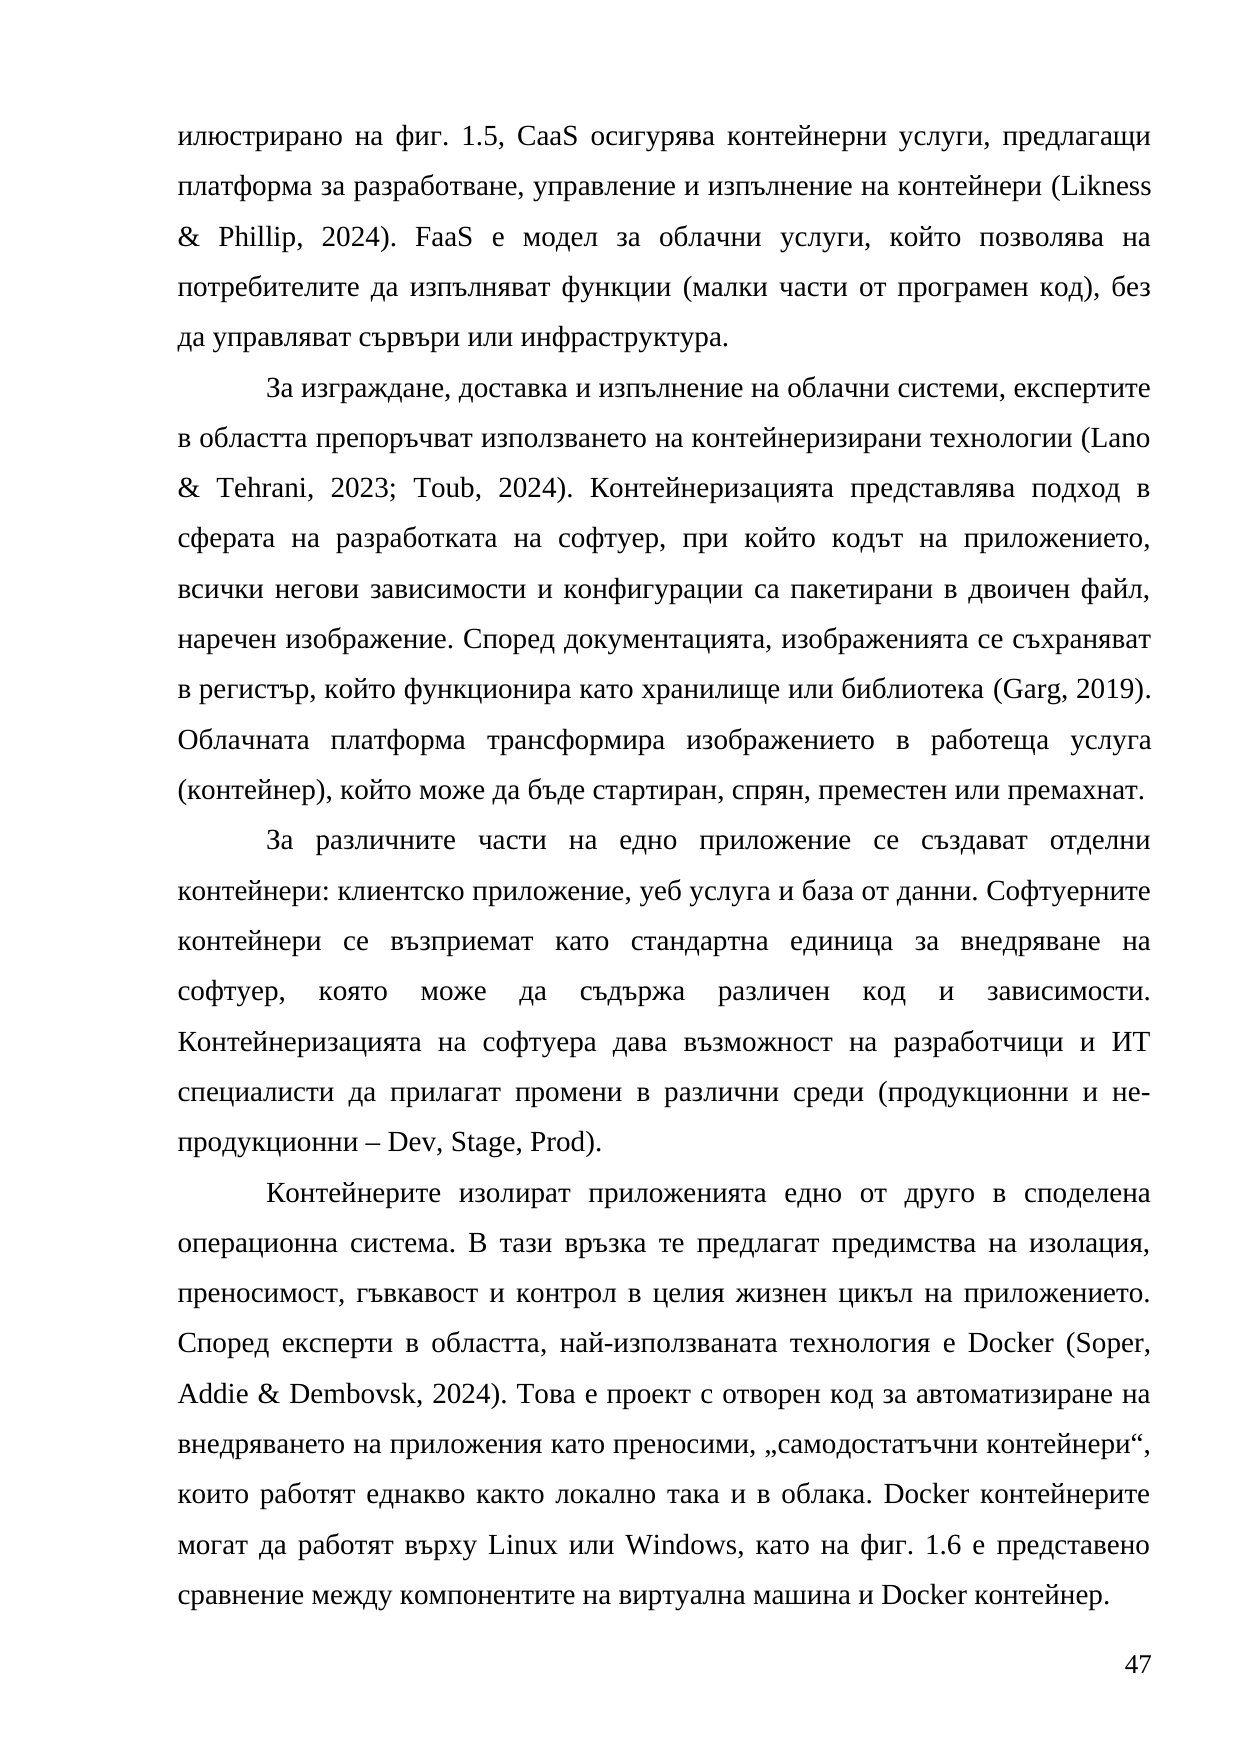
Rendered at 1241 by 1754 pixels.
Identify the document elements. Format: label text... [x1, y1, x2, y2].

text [177, 118, 1152, 353]
text Контейнерите изолират приложенията едно от друго в споделена операционна система. В тази връзка те предлагат предимства на изолация, преносимост, гъвкавост и контрол в целия жизнен цикъл на приложението. Според експерти в областта, най-използваната технология е Docker (Soper, Addie & Dembovsk, 2024). Това е проект с отворен код за автоматизиране на внедряването на приложения като преносими, „самодостатъчни контейнери“, които работят еднакво както локално така и в облака. Docker контейнерите могат да работят върху Linux или Windows, като на фиг. 1.6 е представено сравнение между компонентите на виртуална машина и Docker контейнер. [177, 1175, 1152, 1611]
text За различните части на едно приложение се създават отделни контейнери: клиентско приложение, уеб услуга и база от данни. Софтуерните контейнери се възприемат като стандартна единица за внедряване на софтуер, която може да съдържа различен код и зависимости. Контейнеризацията на софтуера дава възможност на разработчици и ИТ специалисти да прилагат промени в различни среди (продукционни и не-продукционни – Dev, Stage, Prod). [177, 822, 1152, 1158]
text За изграждане, доставка и изпълнение на облачни системи, експертите в областта препоръчват използването на контейнеризирани технологии (Lano & Tehrani, 2023; Toub, 2024). Контейнеризацията представлява подход в сферата на разработката на софтуер, при който кодът на приложението, всички негови зависимости и конфигурации са пакетирани в двоичен файл, наречен изображение. Според документацията, изображенията се съхраняват в регистър, който функционира като хранилище или библиотека (Garg, 2019). Облачната платформа трансформира изображението в работещa услуга (контейнер), който може да бъде стартиран, спрян, преместен или премахнат. [177, 370, 1152, 806]
